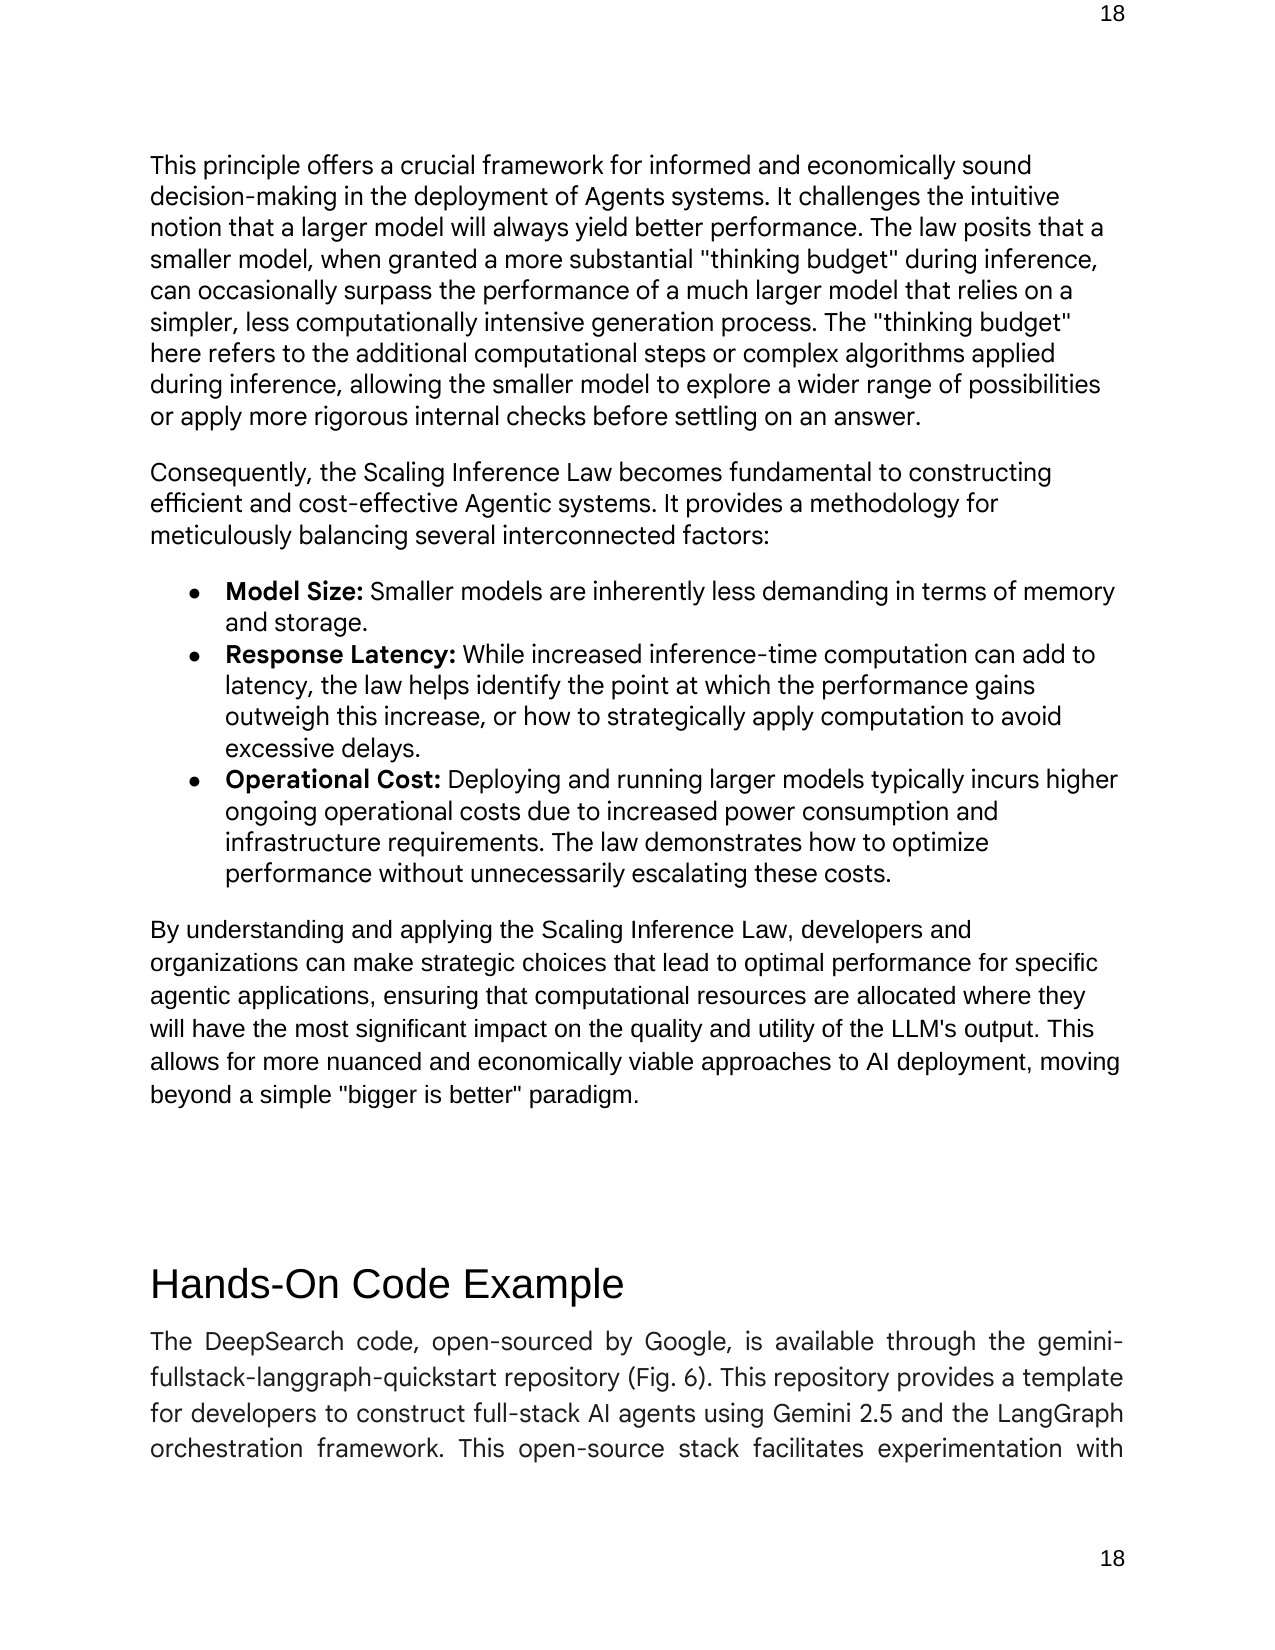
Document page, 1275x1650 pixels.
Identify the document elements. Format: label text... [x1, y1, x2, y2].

text By understanding and applying the Scaling Inference Law, developers and organizations can make strategic choices that lead to optimal performance for specific agentic applications, ensuring that computational resources are allocated where they will have the most significant impact on the quality and utility of the LLM's output. This allows for more nuanced and economically viable approaches to AI deployment, moving beyond a simple "bigger is better" paradigm. [150, 915, 1125, 1109]
text Consequently, the Scaling Inference Law becomes fundamental to constructing efficient and cost-effective Agentic systems. It provides a methodology for meticulously balancing several interconnected factors: [150, 457, 1125, 551]
list Model Size: Smaller models are inherently less demanding in terms of memory and storage. [187, 576, 1125, 639]
list Operational Cost: Deploying and running larger models typically incurs higher ongoing operational costs due to increased power consumption and infrastructure requirements. The law demonstrates how to optimize performance without unnecessarily escalating these costs. [187, 764, 1125, 890]
text This principle offers a crucial framework for informed and economically sound decision-making in the deployment of Agents systems. It challenges the intuitive notion that a larger model will always yield better performance. The law posits that a smaller model, when granted a more substantial "thinking budget" during inference, can occasionally surpass the performance of a much larger model that relies on a simpler, less computationally intensive generation process. The "thinking budget" here refers to the additional computational steps or complex algorithms applied during inference, allowing the smaller model to explore a wider range of possibilities or apply more rigorous internal checks before settling on an answer. [150, 150, 1125, 432]
subtitle Hands-On Code Example [150, 1259, 1125, 1307]
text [150, 1326, 1125, 1465]
list Response Latency: While increased inference-time computation can add to latency, the law helps identify the point at which the performance gains outweigh this increase, or how to strategically apply computation to avoid excessive delays. [187, 639, 1125, 764]
